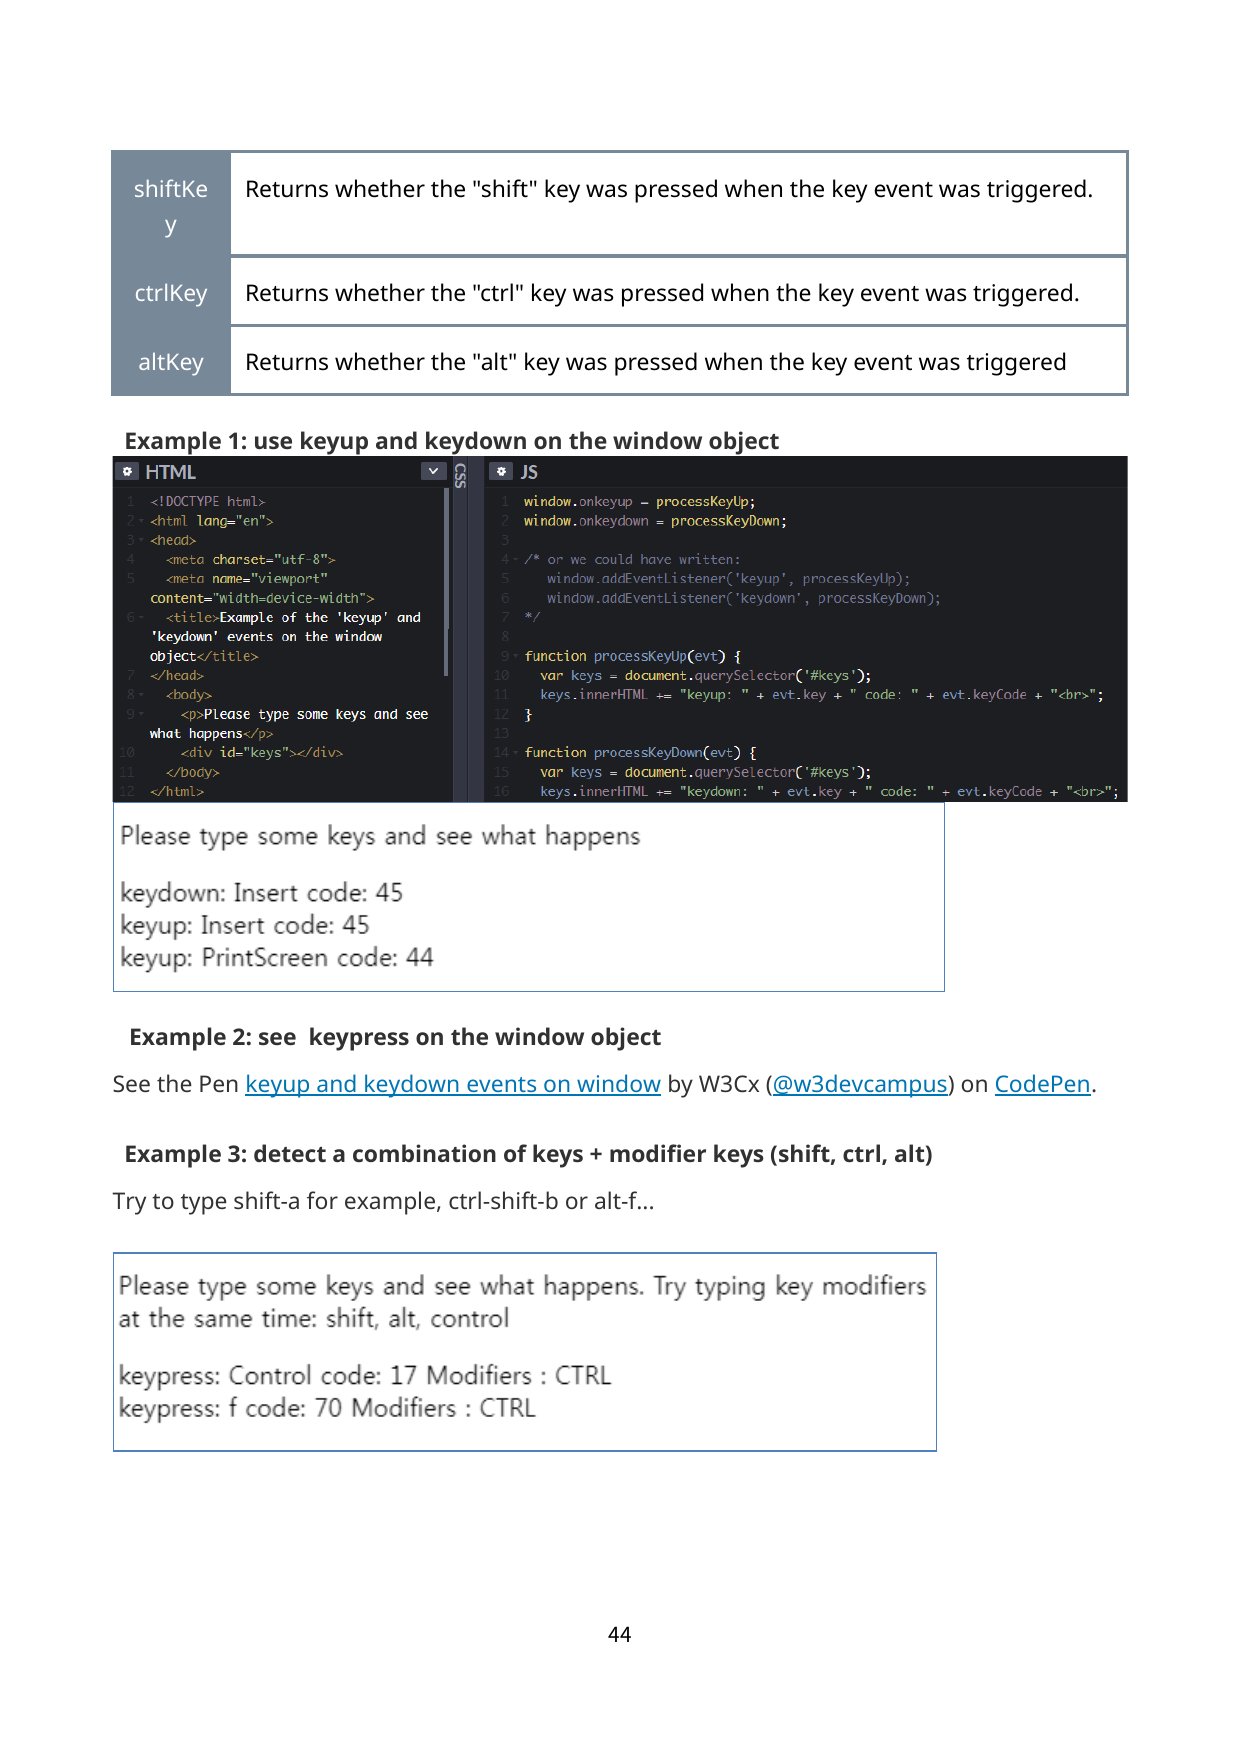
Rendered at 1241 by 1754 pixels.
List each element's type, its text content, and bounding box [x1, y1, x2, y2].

picture [112, 456, 1128, 802]
table_cell Returns whether the "ctrl" key was pressed when the key event was triggered. [231, 258, 1126, 324]
table_cell shiftKey [114, 153, 228, 254]
subtitle Example 3: detect a combination of keys + modifier keys (shift, ctrl, alt) [124, 1135, 1128, 1170]
table_cell Returns whether the "alt" key was pressed when the key event was triggered [231, 327, 1126, 393]
subtitle Example 2: see keypress on the window object [129, 1017, 1128, 1052]
picture [114, 803, 944, 991]
subtitle Example 1: use keyup and keydown on the window object [124, 421, 1128, 456]
table_cell altKey [114, 327, 228, 393]
table_cell Returns whether the "shift" key was pressed when the key event was triggered. [231, 153, 1126, 254]
table_cell ctrlKey [114, 258, 228, 324]
text Try to type shift-a for example, ctrl-shift-b or alt-f... [112, 1185, 1128, 1217]
text See the Pen keyup and keydown events on window by W3Cx (@w3devcampus) on CodePen. [112, 1068, 1128, 1099]
picture [114, 1254, 936, 1450]
